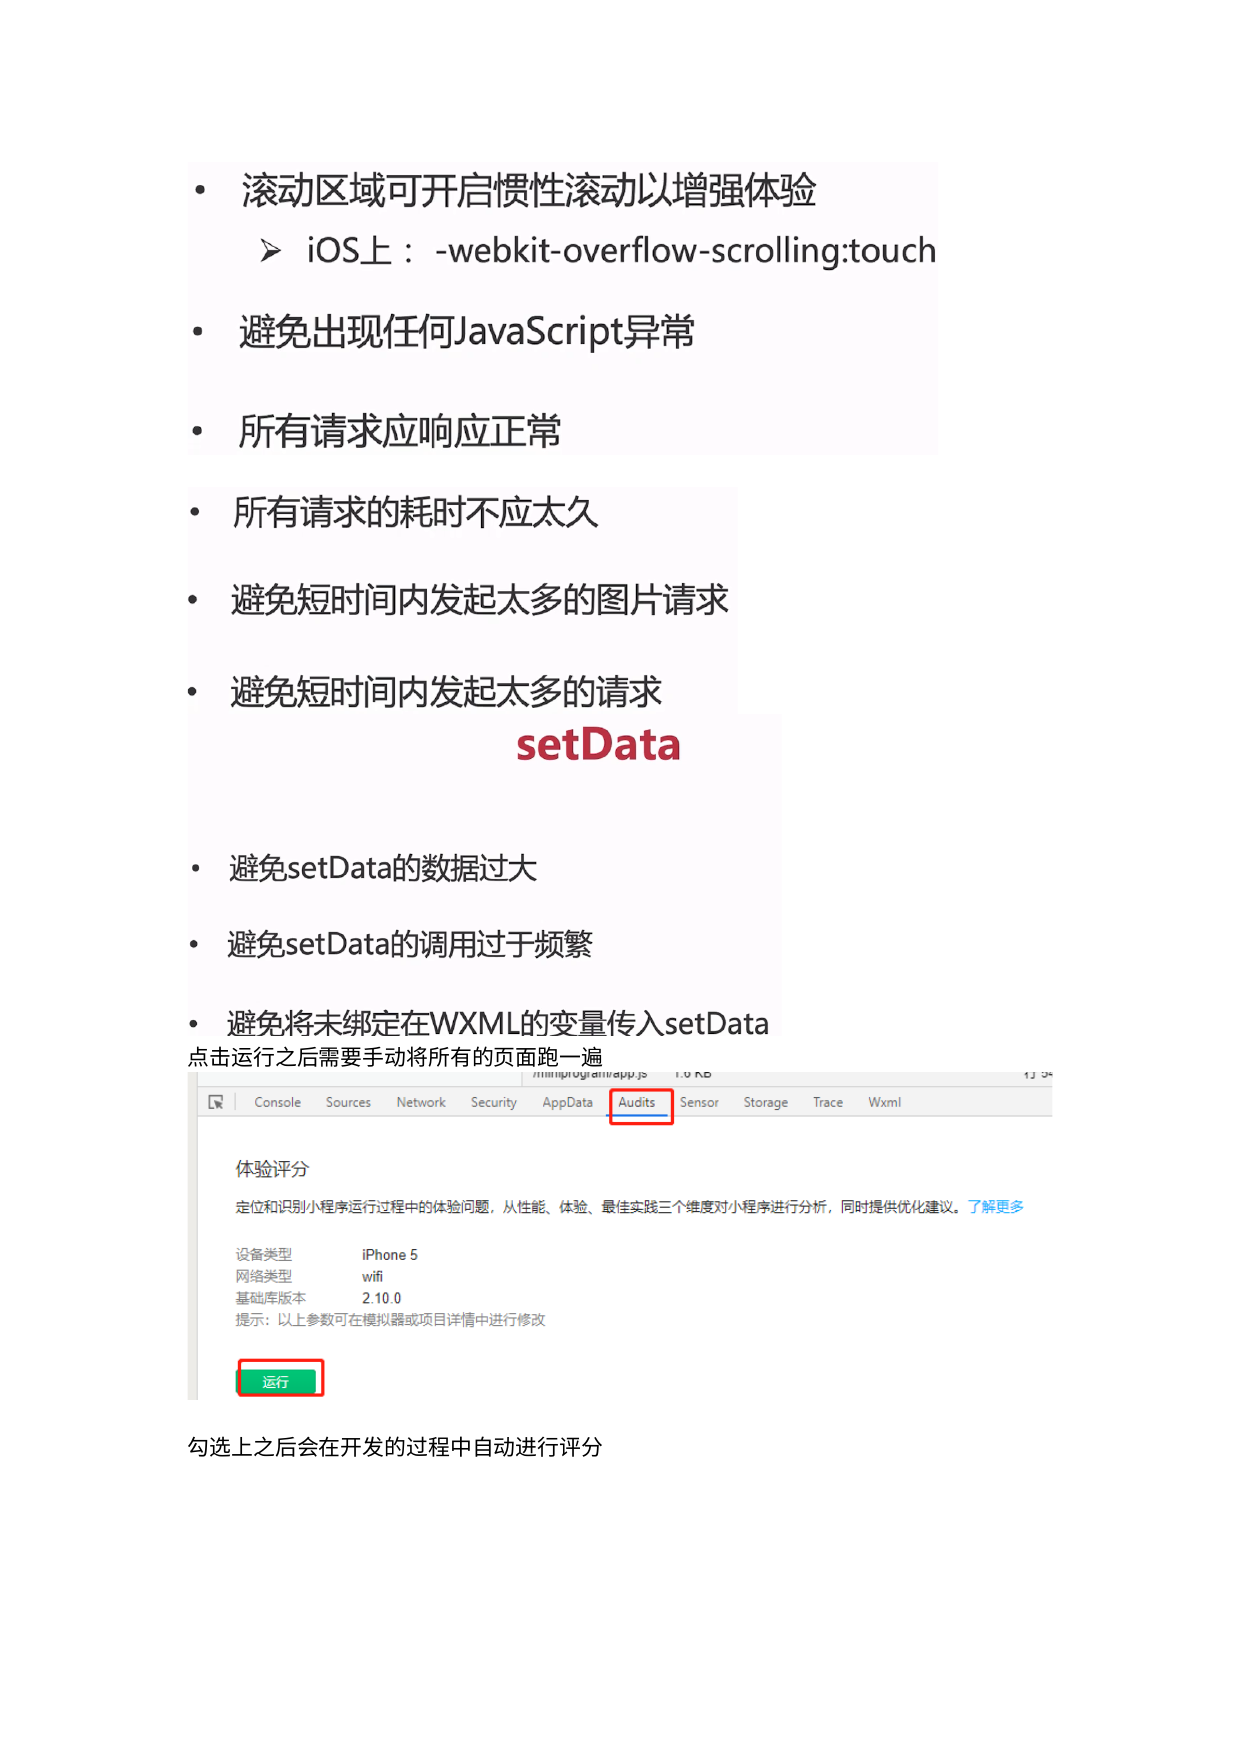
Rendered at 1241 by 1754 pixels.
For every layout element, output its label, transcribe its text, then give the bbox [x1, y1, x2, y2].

picture [187, 162, 939, 455]
picture [187, 487, 782, 1036]
text 勾选上之后会在开发的过程中自动进行评分 [187, 1429, 1053, 1462]
text 点击运行之后需要手动将所有的页面跑一遍 [187, 1039, 1053, 1072]
picture [187, 1072, 1053, 1400]
